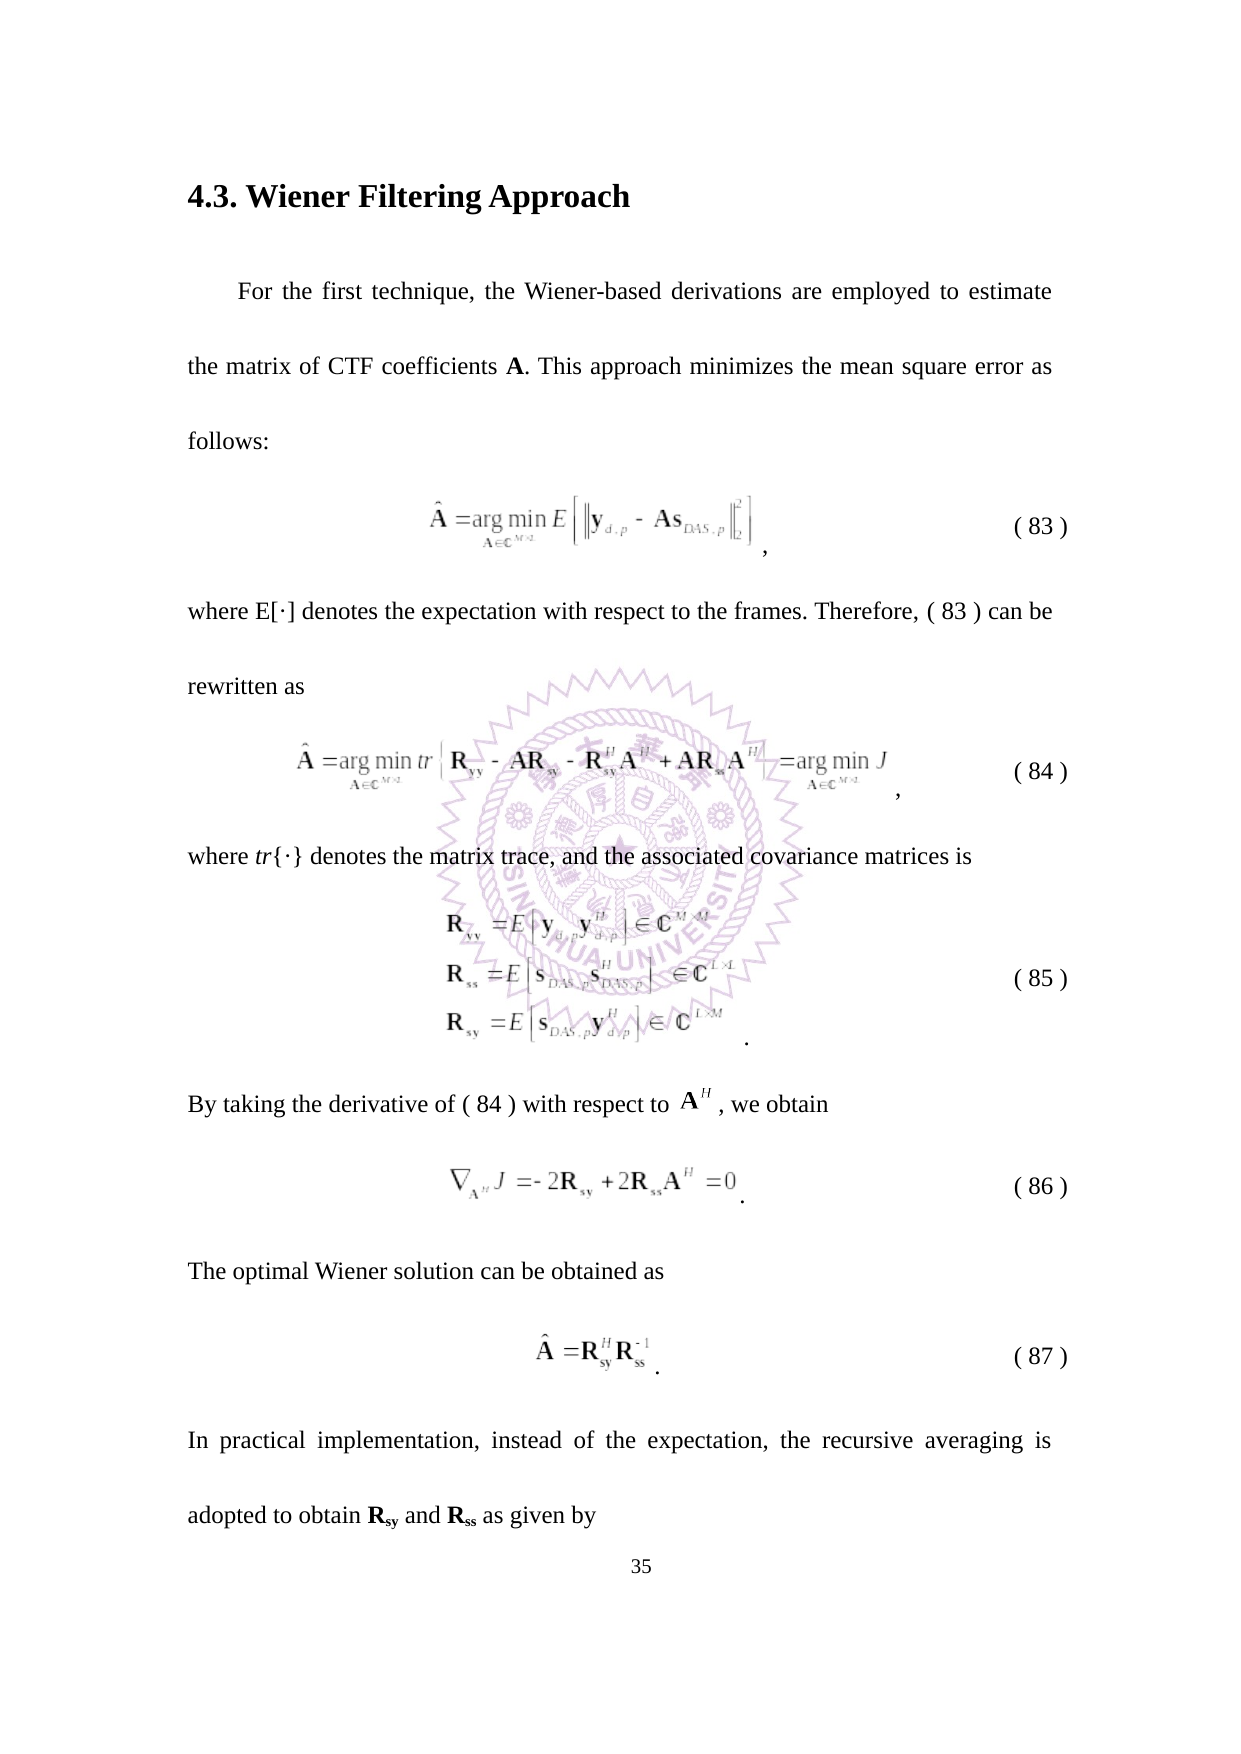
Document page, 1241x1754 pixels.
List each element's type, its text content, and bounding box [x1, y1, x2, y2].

table_header ( 83 ) [994, 488, 1087, 592]
text For the first technique, the Wiener-based derivations are employed to estimate the matrix of CTF coefficients A. This approach minimizes the mean square error as follows: [187, 272, 1053, 459]
table_header ( 86 ) [994, 1148, 1087, 1251]
text 4.3. Wiener Filtering Approach [187, 158, 1053, 233]
table_header ( 85 ) [994, 903, 1087, 1081]
table_header ( 84 ) [994, 733, 1087, 837]
text where tr{·} denotes the matrix trace, and the associated covariance matrices is [187, 837, 1053, 874]
picture [423, 704, 817, 733]
table_header . [199, 1148, 994, 1251]
table_header ( 87 ) [994, 1318, 1087, 1421]
table_header , [199, 733, 994, 837]
table_header . [199, 1318, 994, 1421]
text where E[·] denotes the expectation with respect to the frames. Therefore, ( 83 ) can be rewritten as [187, 592, 1053, 704]
table_header . [199, 903, 994, 1081]
text In practical implementation, instead of the expectation, the recursive averaging is adopted to obtain Rsy and Rss as given by [187, 1421, 1053, 1534]
table_header , [199, 488, 994, 592]
text By taking the derivative of ( 84 ) with respect to , we obtain [187, 1081, 1053, 1119]
picture [423, 874, 817, 903]
text The optimal Wiener solution can be obtained as [187, 1251, 1053, 1289]
